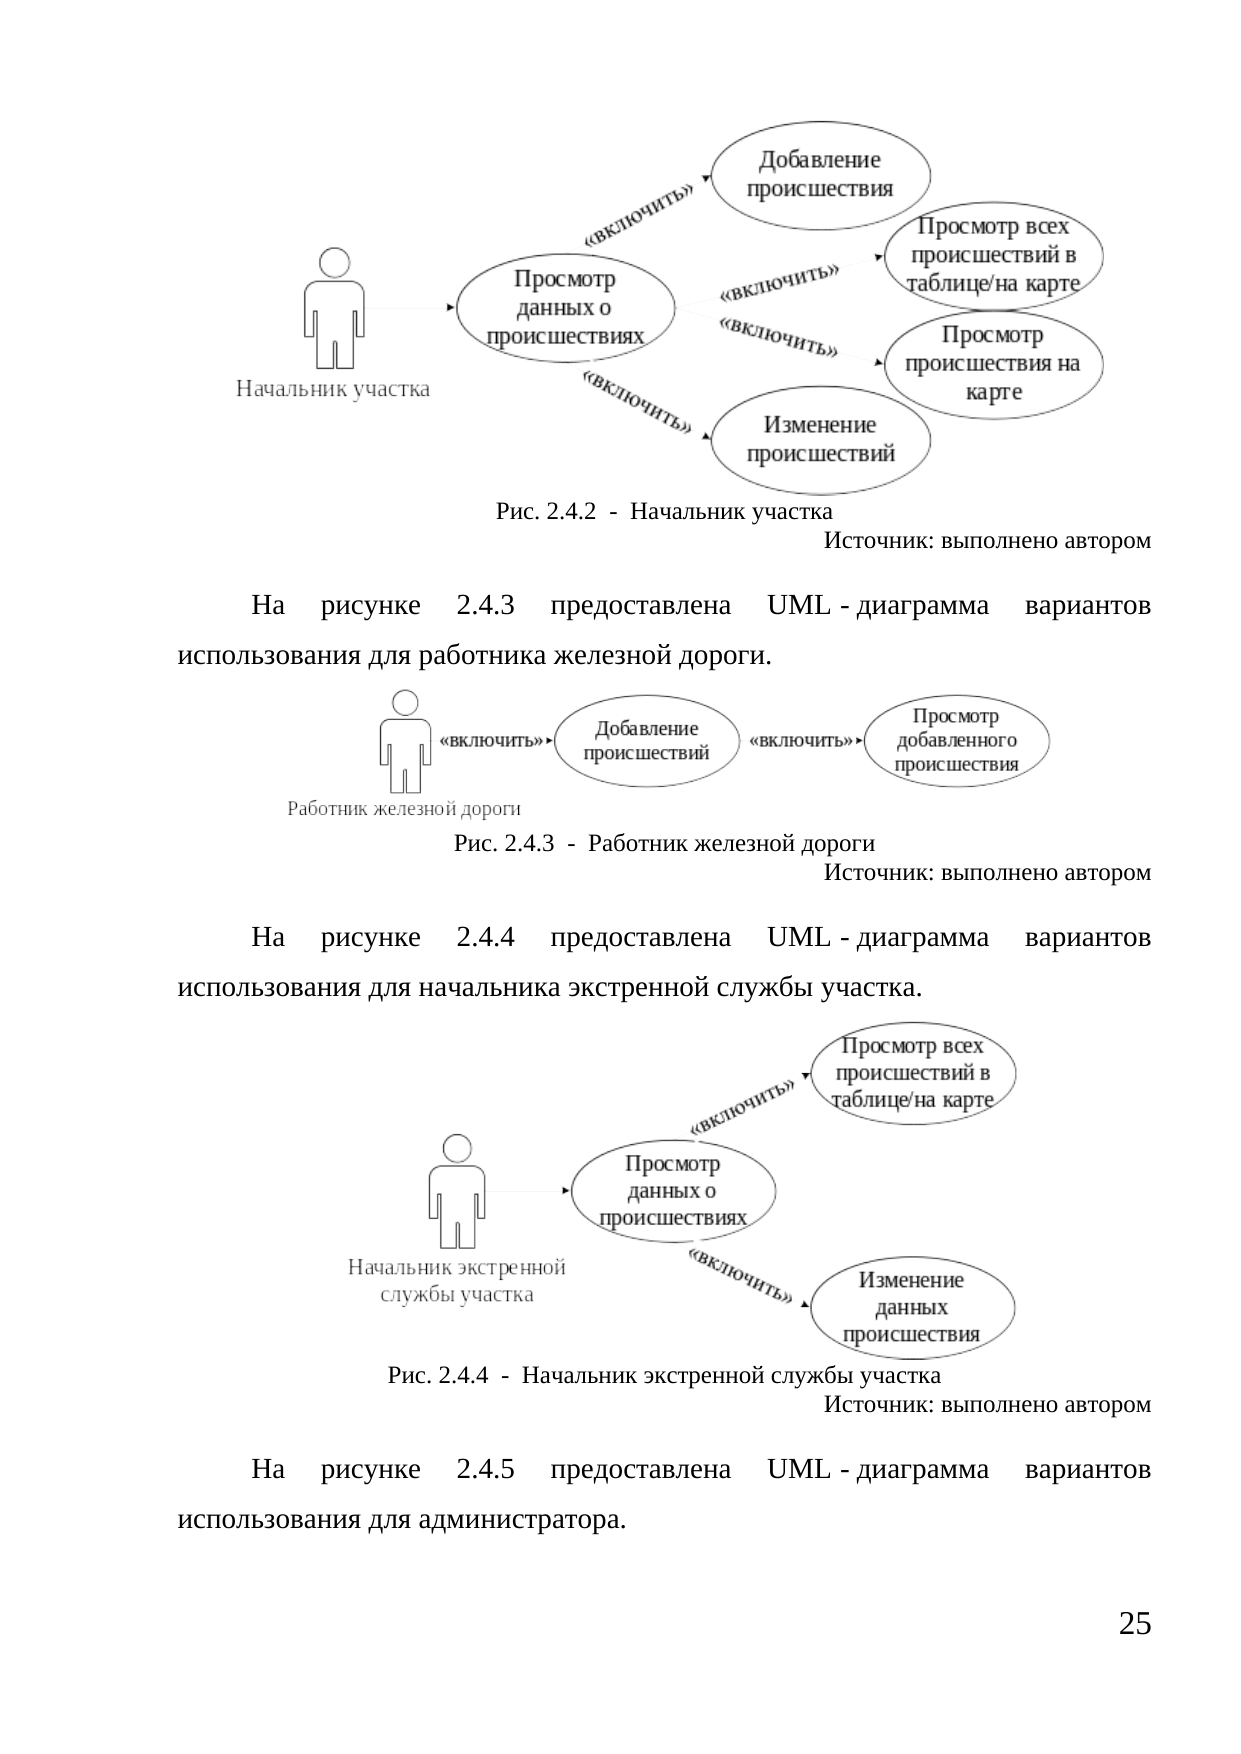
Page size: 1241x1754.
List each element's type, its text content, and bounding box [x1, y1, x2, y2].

text Источник: выполнено автором [177, 525, 1152, 553]
text Источник: выполнено автором [177, 1389, 1152, 1417]
text На рисунке 2.4.5 предоставлена UML - диаграмма вариантов использования для администратора. [177, 1451, 1152, 1535]
text Рис. 2.4.2 - Начальник участка [177, 496, 1152, 525]
text Источник: выполнено автором [177, 857, 1152, 885]
text На рисунке 2.4.3 предоставлена UML - диаграмма вариантов использования для работника железной дороги. [177, 587, 1152, 671]
text Рис. 2.4.3 - Работник железной дороги [177, 828, 1152, 857]
text Рис. 2.4.4 - Начальник экстренной службы участка [177, 1360, 1152, 1389]
text На рисунке 2.4.4 предоставлена UML - диаграмма вариантов использования для начальника экстренной службы участка. [177, 919, 1152, 1003]
